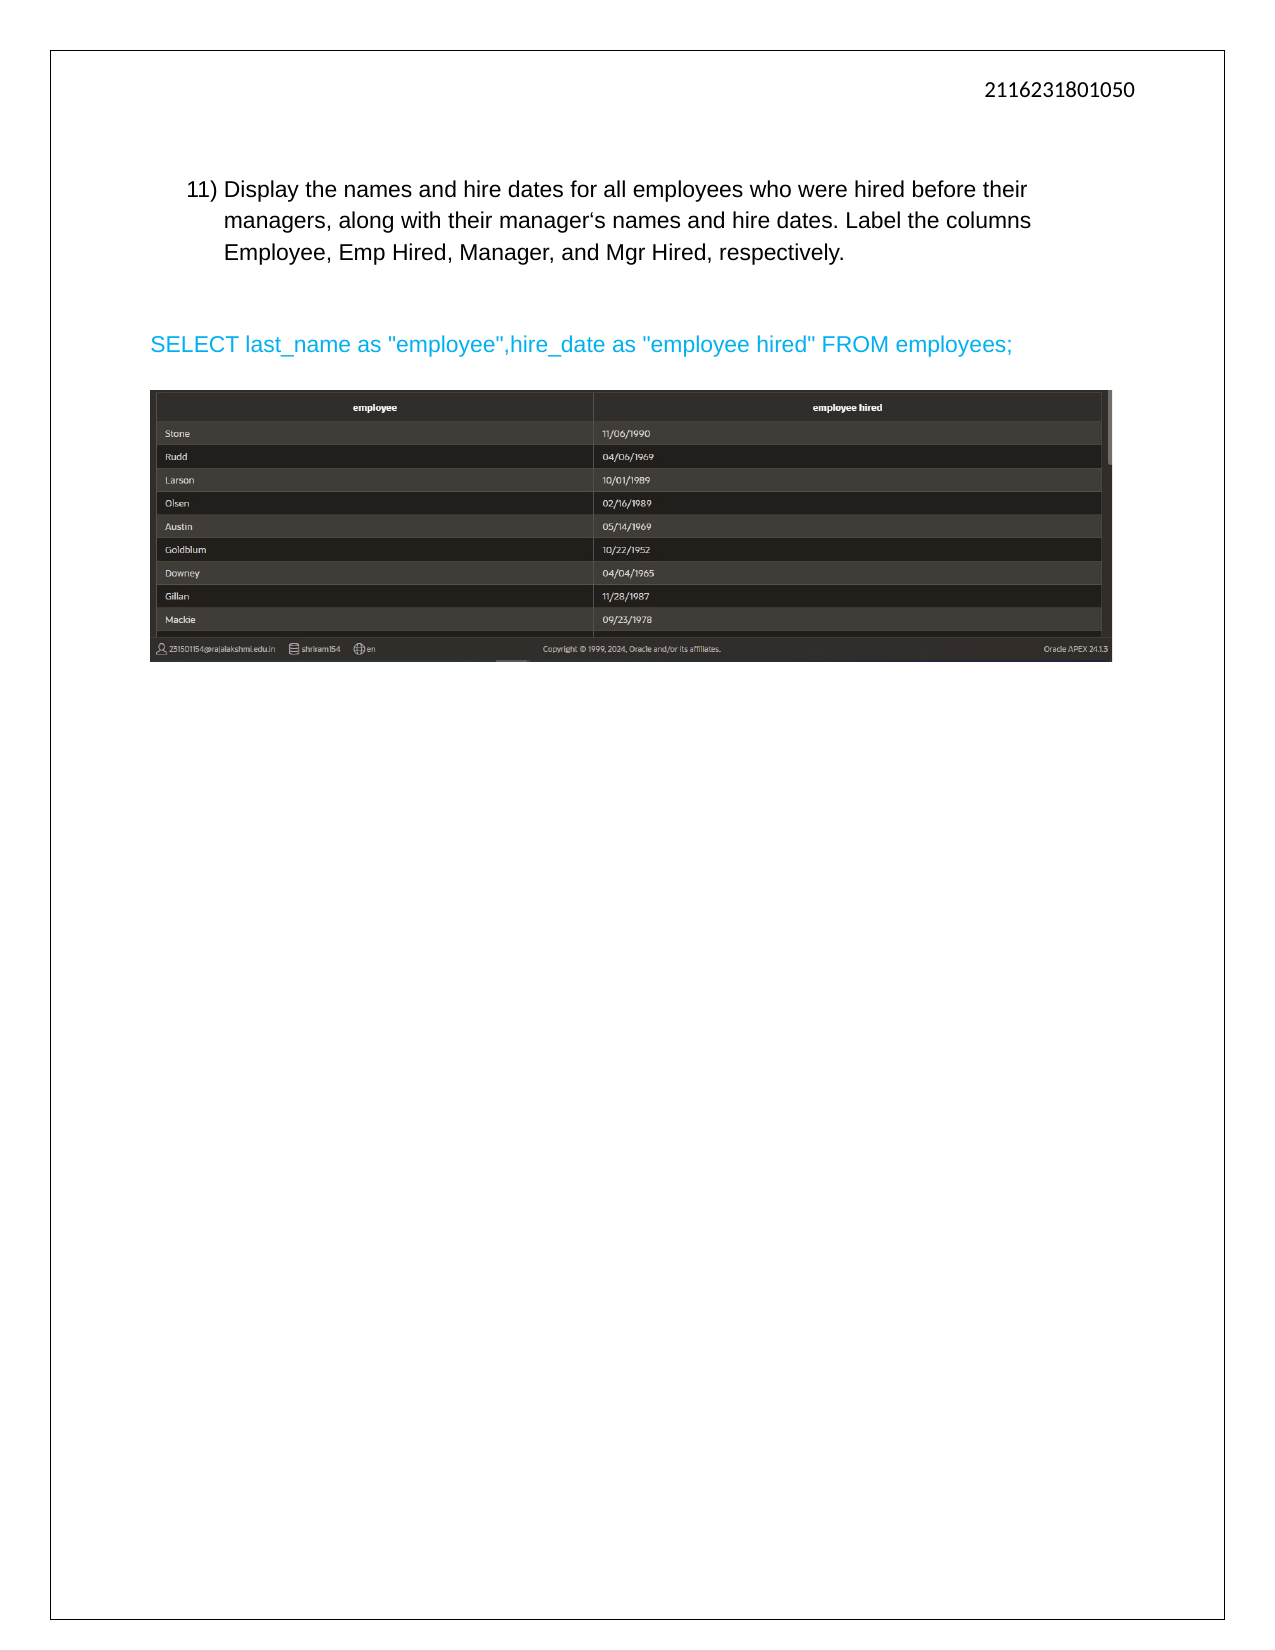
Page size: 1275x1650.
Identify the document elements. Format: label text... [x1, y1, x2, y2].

picture [150, 390, 1113, 662]
text SELECT last_name as "employee",hire_date as "employee hired" FROM employees; [150, 331, 1154, 357]
list Display the names and hire dates for all employees who were hired before their managers, along with their manager‘s names and hire dates. Label the columns Employee, Emp Hired, Manager, and Mgr Hired, respectively. [186, 176, 1129, 265]
